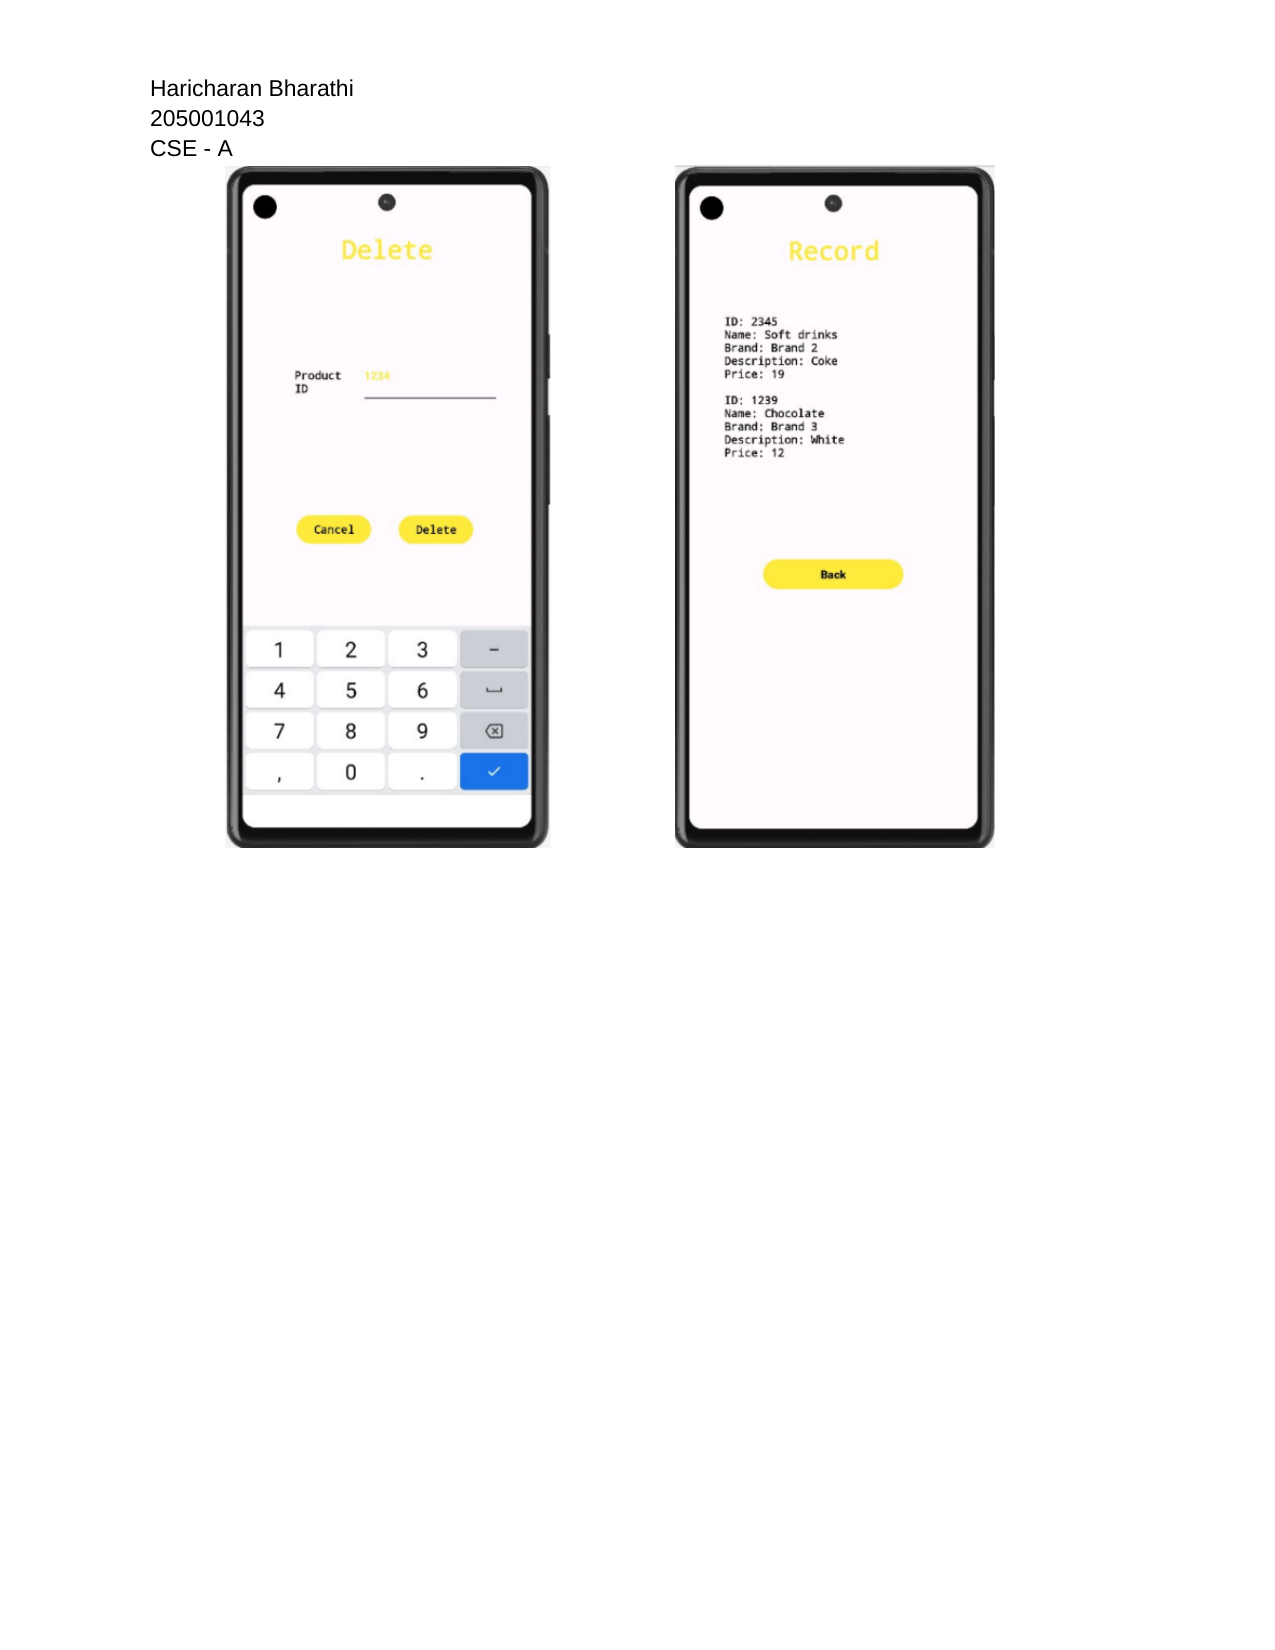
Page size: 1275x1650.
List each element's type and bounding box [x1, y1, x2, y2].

picture [675, 165, 995, 848]
picture [225, 166, 551, 848]
